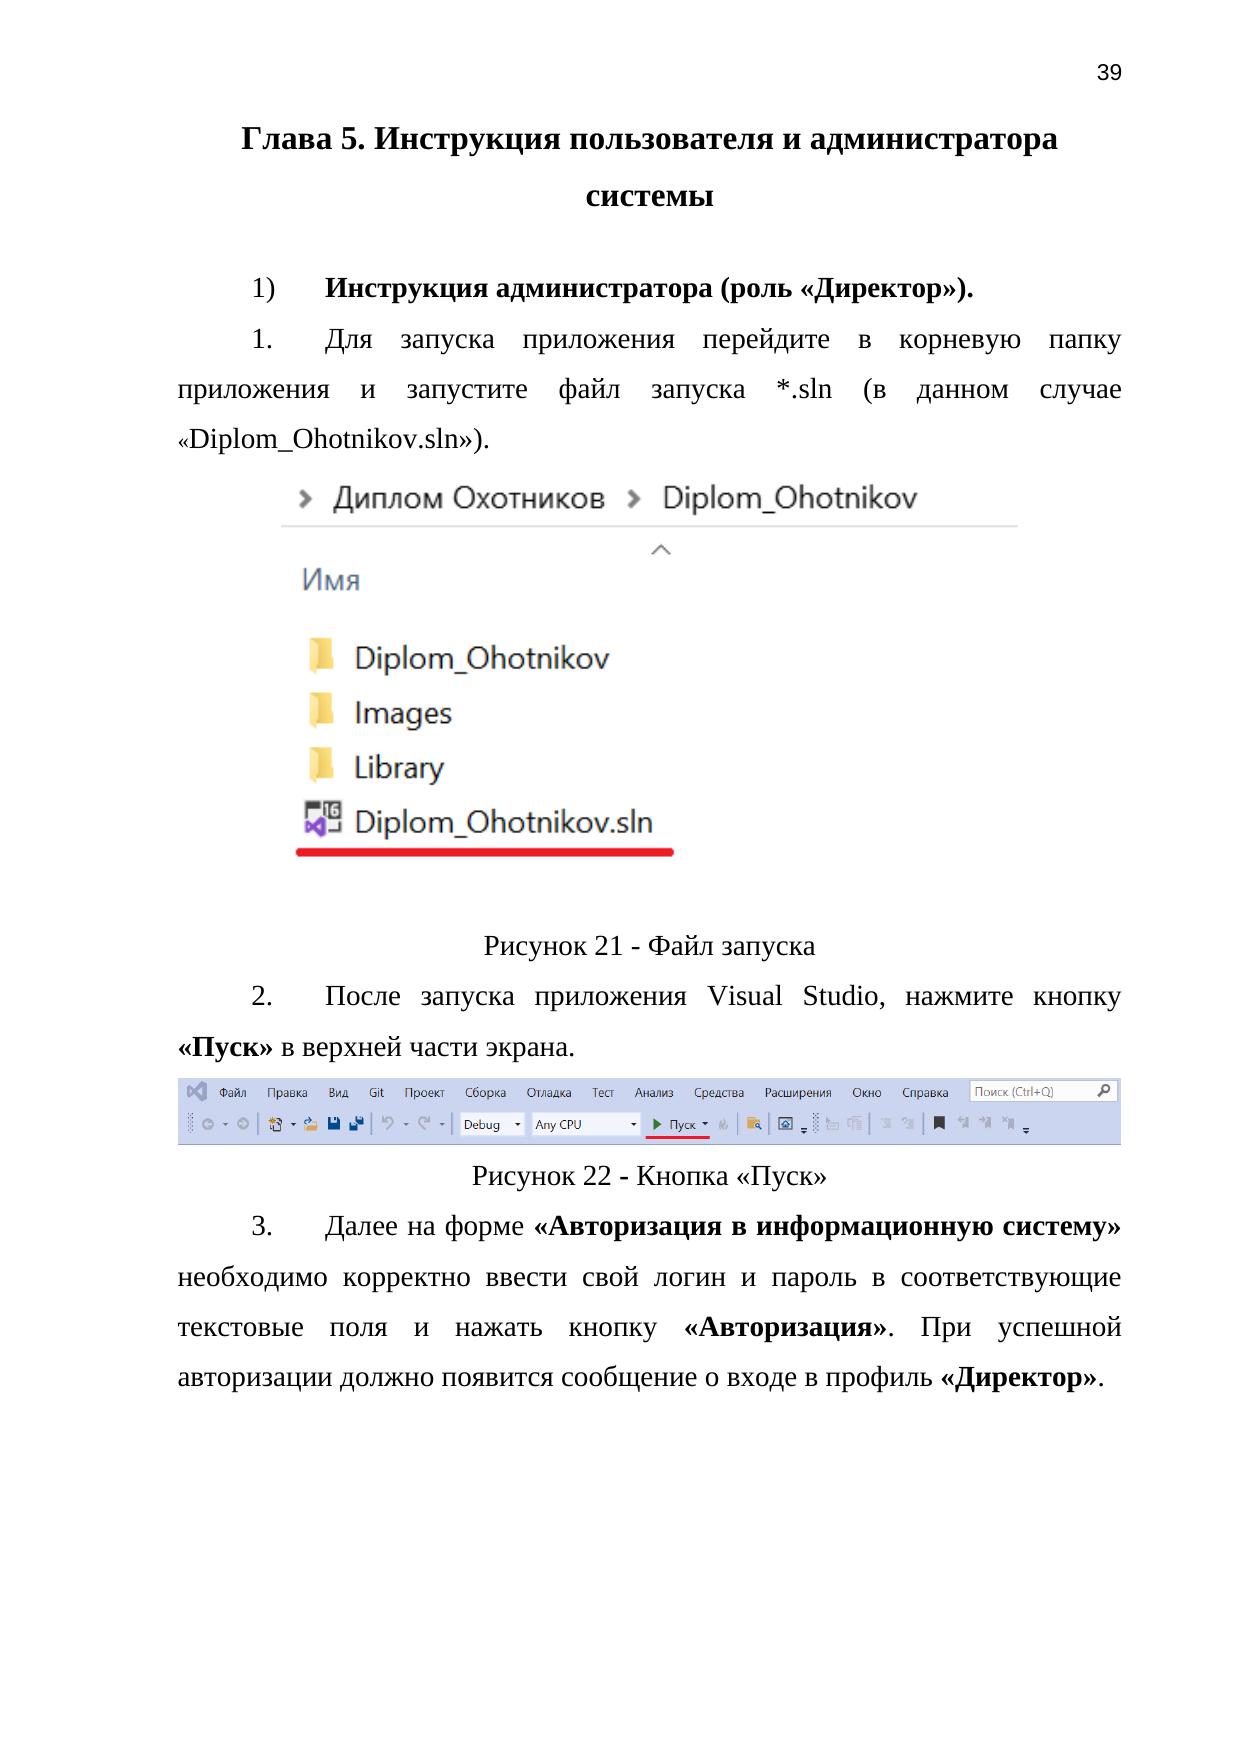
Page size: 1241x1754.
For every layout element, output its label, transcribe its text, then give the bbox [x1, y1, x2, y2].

picture [178, 1078, 1121, 1145]
list Глава 5. Инструкция пользователя и администратора системы [177, 118, 1122, 214]
list Инструкция администратора (роль «Директор»). [177, 271, 1122, 304]
picture [281, 471, 1018, 915]
list После запуска приложения Visual Studio, нажмите кнопку «Пуск» в верхней части экрана. [177, 978, 1122, 1062]
list Далее на форме «Авторизация в информационную систему» необходимо корректно ввести свой логин и пароль в соответствующие текстовые поля и нажать кнопку «Авторизация». При успешной авторизации должно появится сообщение о входе в профиль «Директор». [177, 1208, 1122, 1393]
list Рисунок 21 - Файл запуска [177, 928, 1122, 962]
list Для запуска приложения перейдите в корневую папку приложения и запустите файл запуска *.sln (в данном случае «Diplom_Ohotnikov.sln»). [177, 321, 1122, 455]
list Рисунок 22 - Кнопка «Пуск» [177, 1158, 1122, 1192]
